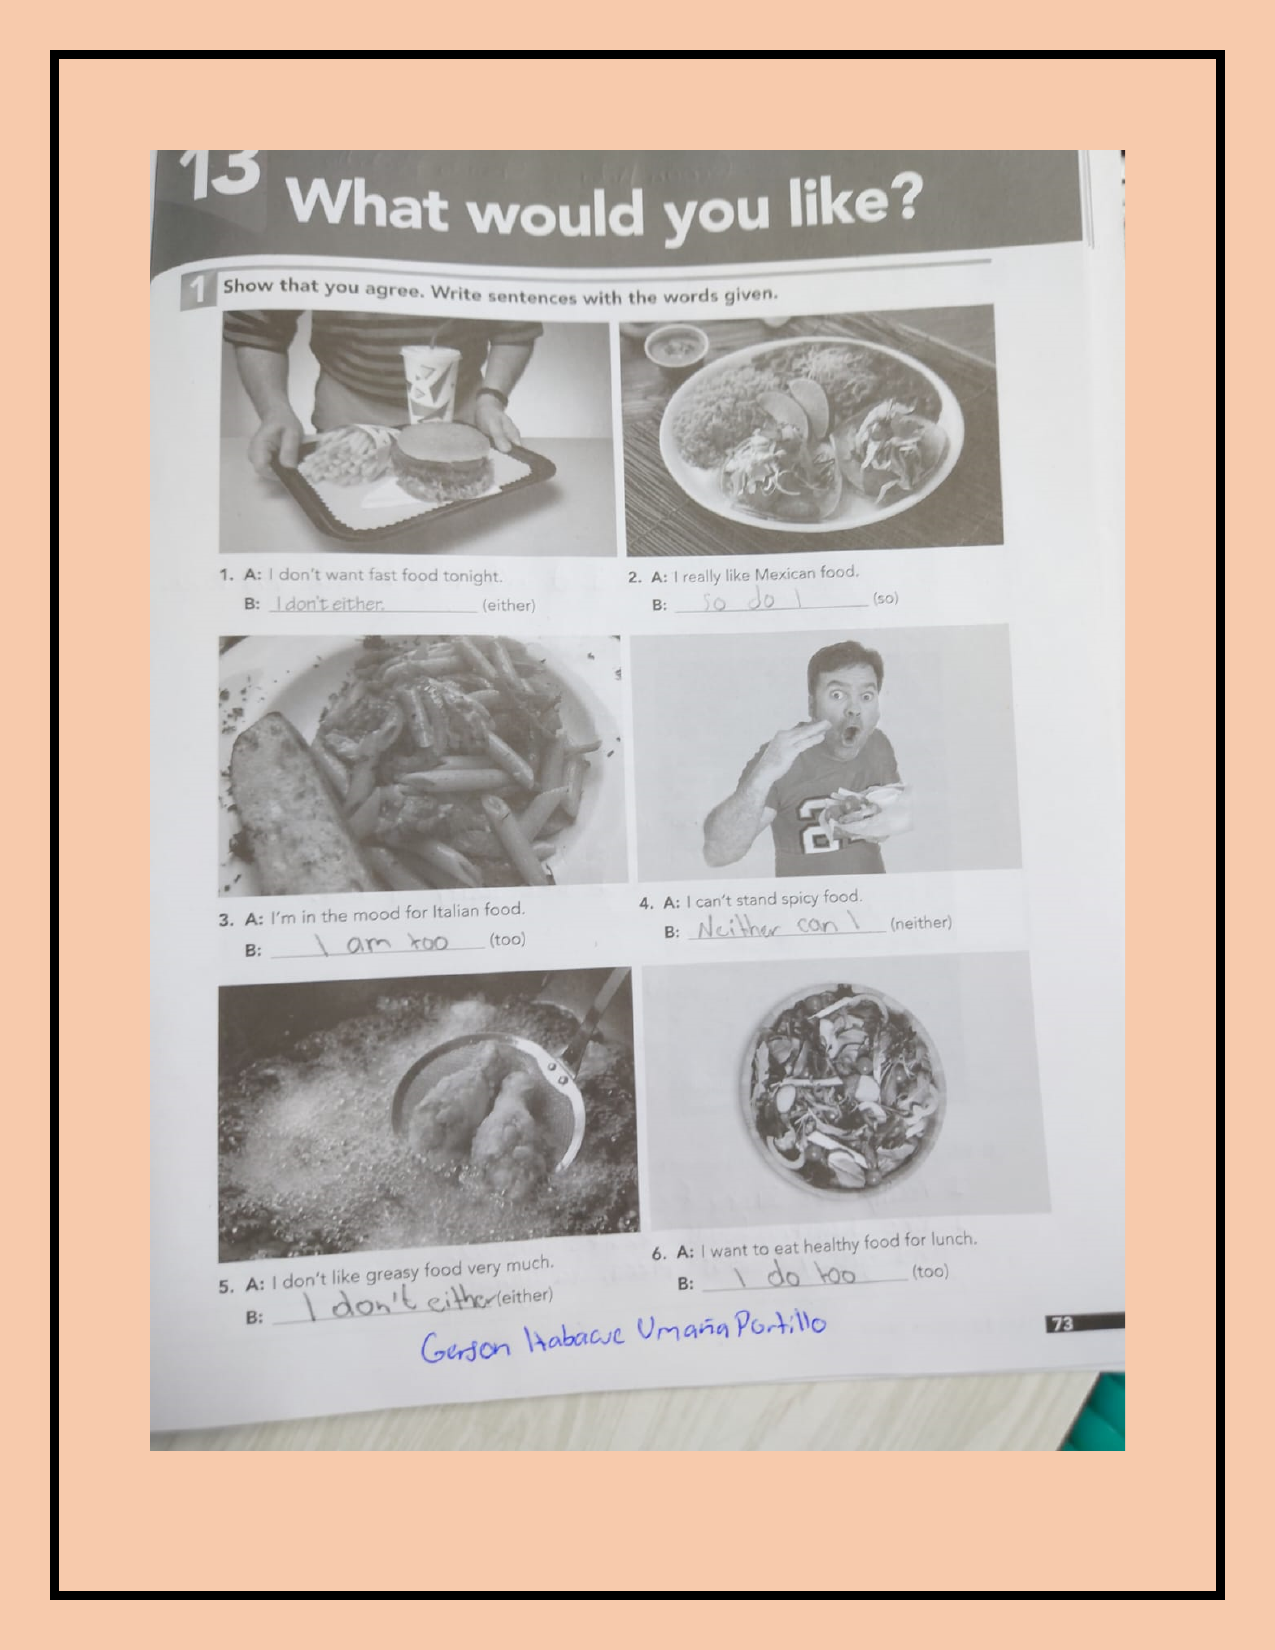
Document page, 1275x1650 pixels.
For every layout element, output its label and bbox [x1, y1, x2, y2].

picture [150, 150, 1125, 1451]
